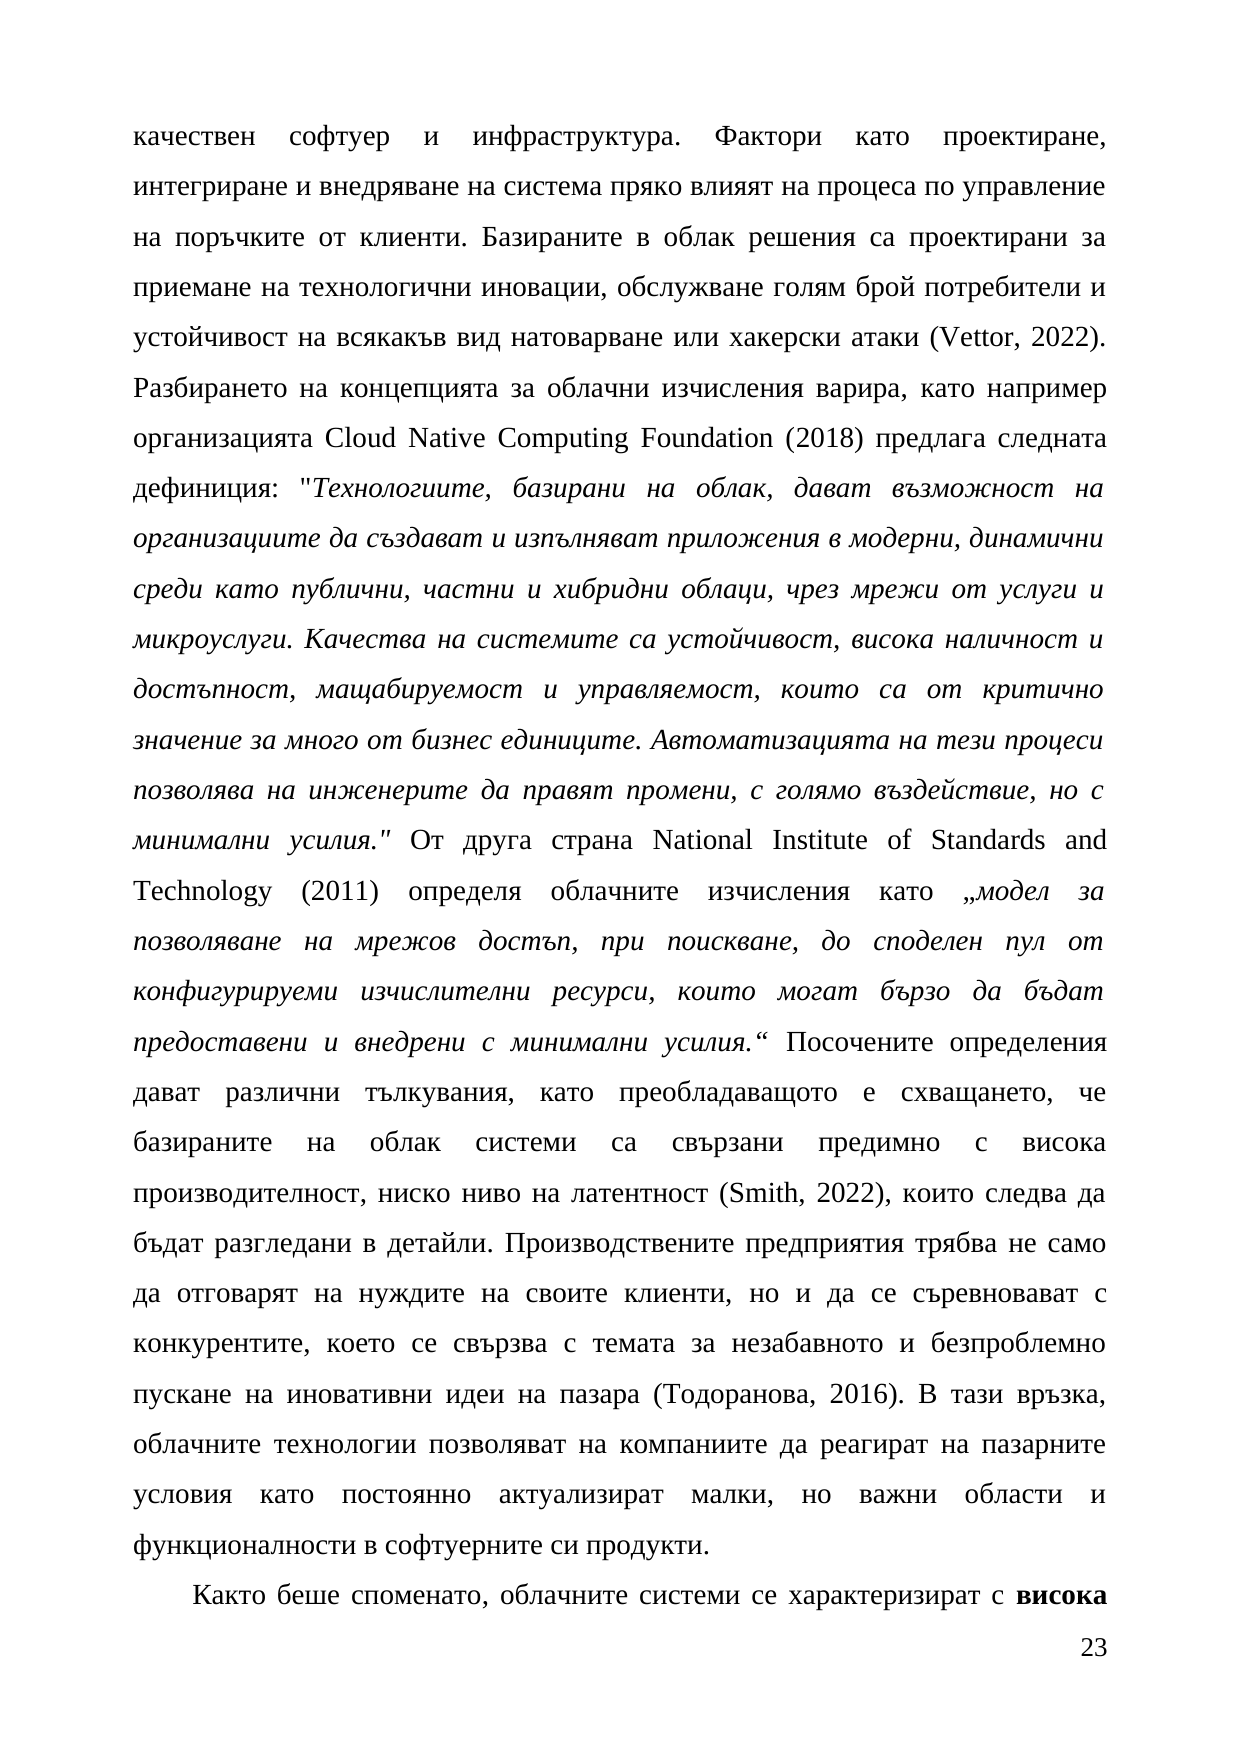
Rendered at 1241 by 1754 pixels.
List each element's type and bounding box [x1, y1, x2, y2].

text [133, 118, 1107, 1560]
text [133, 1577, 1107, 1611]
